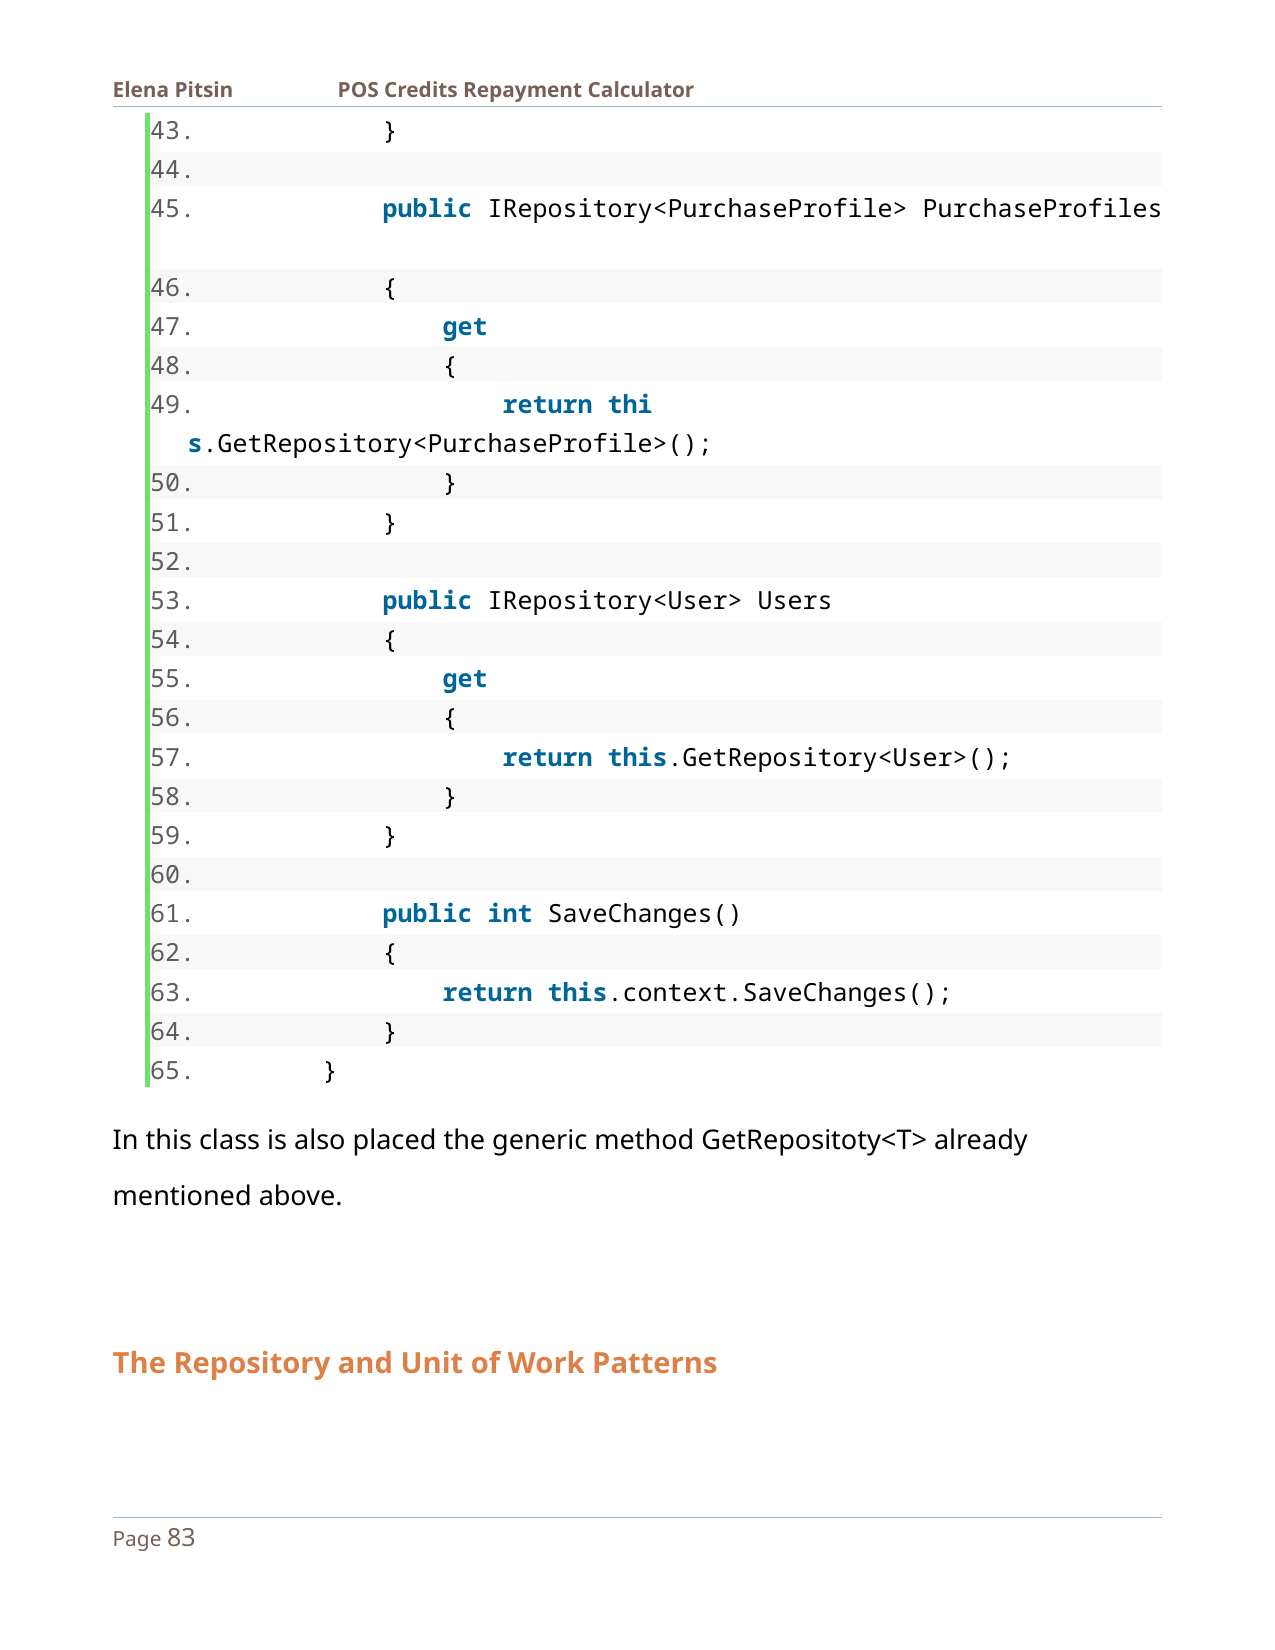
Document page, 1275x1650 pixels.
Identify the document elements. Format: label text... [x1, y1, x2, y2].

list return this.GetRepository<PurchaseProfile>(); [150, 387, 1162, 460]
list } [145, 112, 1162, 147]
list public IRepository<PurchaseProfile> PurchaseProfiles [150, 191, 1162, 264]
list public int SaveChanges() [150, 896, 1162, 930]
text The Repository and Unit of Work Patterns [112, 1342, 1162, 1382]
list { [150, 622, 1162, 656]
list } [150, 465, 1162, 499]
list } [150, 504, 1162, 538]
list { [150, 700, 1162, 734]
list { [150, 347, 1162, 382]
list } [150, 778, 1162, 812]
list public IRepository<User> Users [150, 582, 1162, 617]
list } [150, 1052, 1162, 1087]
list return this.context.SaveChanges(); [150, 974, 1162, 1008]
list get [150, 308, 1162, 342]
list } [150, 817, 1162, 852]
list { [150, 935, 1162, 969]
text In this class is also placed the generic method GetRepositoty<T> already mentioned above. [112, 1121, 1162, 1213]
list get [150, 661, 1162, 695]
list return this.GetRepository<User>(); [150, 739, 1162, 773]
list } [150, 1013, 1162, 1047]
list { [150, 269, 1162, 303]
